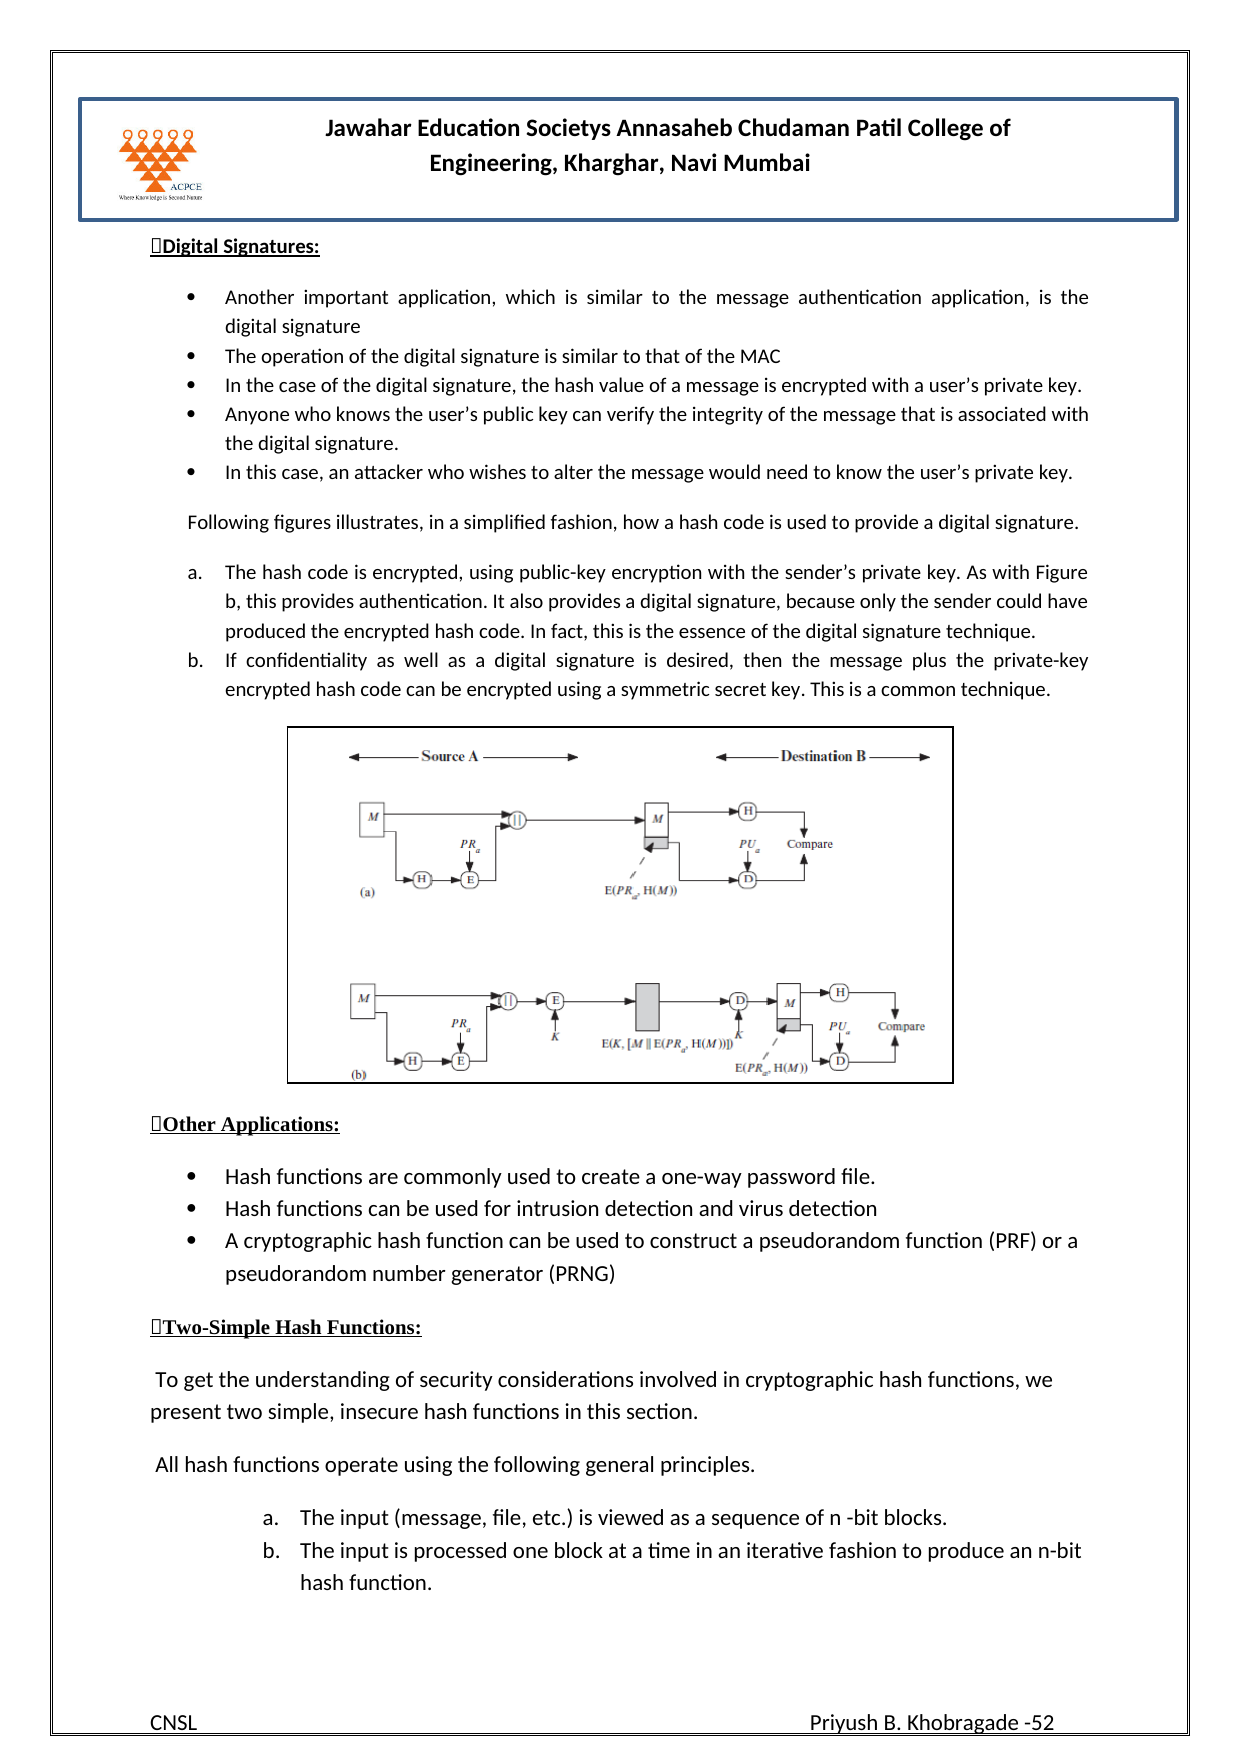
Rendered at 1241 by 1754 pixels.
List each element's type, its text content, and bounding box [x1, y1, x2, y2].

list Hash functions can be used for intrusion detection and virus detection [187, 1194, 1090, 1222]
list The operation of the digital signature is similar to that of the MAC [187, 343, 1090, 368]
list Anyone who knows the user’s public key can verify the integrity of the message that is associated with the digital signature. [187, 401, 1090, 456]
text All hash functions operate using the following general principles. [150, 1451, 1090, 1478]
text 🔹Two-Simple Hash Functions: [150, 1312, 1090, 1340]
picture [288, 728, 952, 1082]
text 🔹Other Applications: [150, 1109, 1090, 1137]
list The input (message, file, etc.) is viewed as a sequence of n -bit blocks. [262, 1503, 1090, 1532]
list A cryptographic hash function can be used to construct a pseudorandom function (PRF) or a pseudorandom number generator (PRNG) [187, 1227, 1090, 1287]
text 🔹Digital Signatures: [150, 231, 1090, 259]
list The input is processed one block at a time in an iterative fashion to produce an n-bit hash function. [262, 1536, 1090, 1596]
list If confidentiality as well as a digital signature is desired, then the message plus the private-key encrypted hash code can be encrypted using a symmetric secret key. This is a common technique. [187, 647, 1090, 702]
list The hash code is encrypted, using public-key encryption with the sender’s private key. As with Figure b, this provides authentication. It also provides a digital signature, because only the sender could have produced the encrypted hash code. In fact, this is the essence of the digital signature technique. [187, 559, 1090, 643]
list Another important application, which is similar to the message authentication application, is the digital signature [187, 284, 1090, 339]
list In the case of the digital signature, the hash value of a message is encrypted with a user’s private key. [187, 372, 1090, 397]
list Hash functions are commonly used to create a one-way password file. [187, 1162, 1090, 1190]
list In this case, an attacker who wishes to alter the message would need to know the user’s private key. [187, 459, 1090, 485]
text Following figures illustrates, in a simplified fashion, how a hash code is used to provide a digital signature. [187, 509, 1090, 535]
picture [103, 113, 218, 217]
text To get the understanding of security considerations involved in cryptographic hash functions, we present two simple, insecure hash functions in this section. [150, 1365, 1090, 1426]
